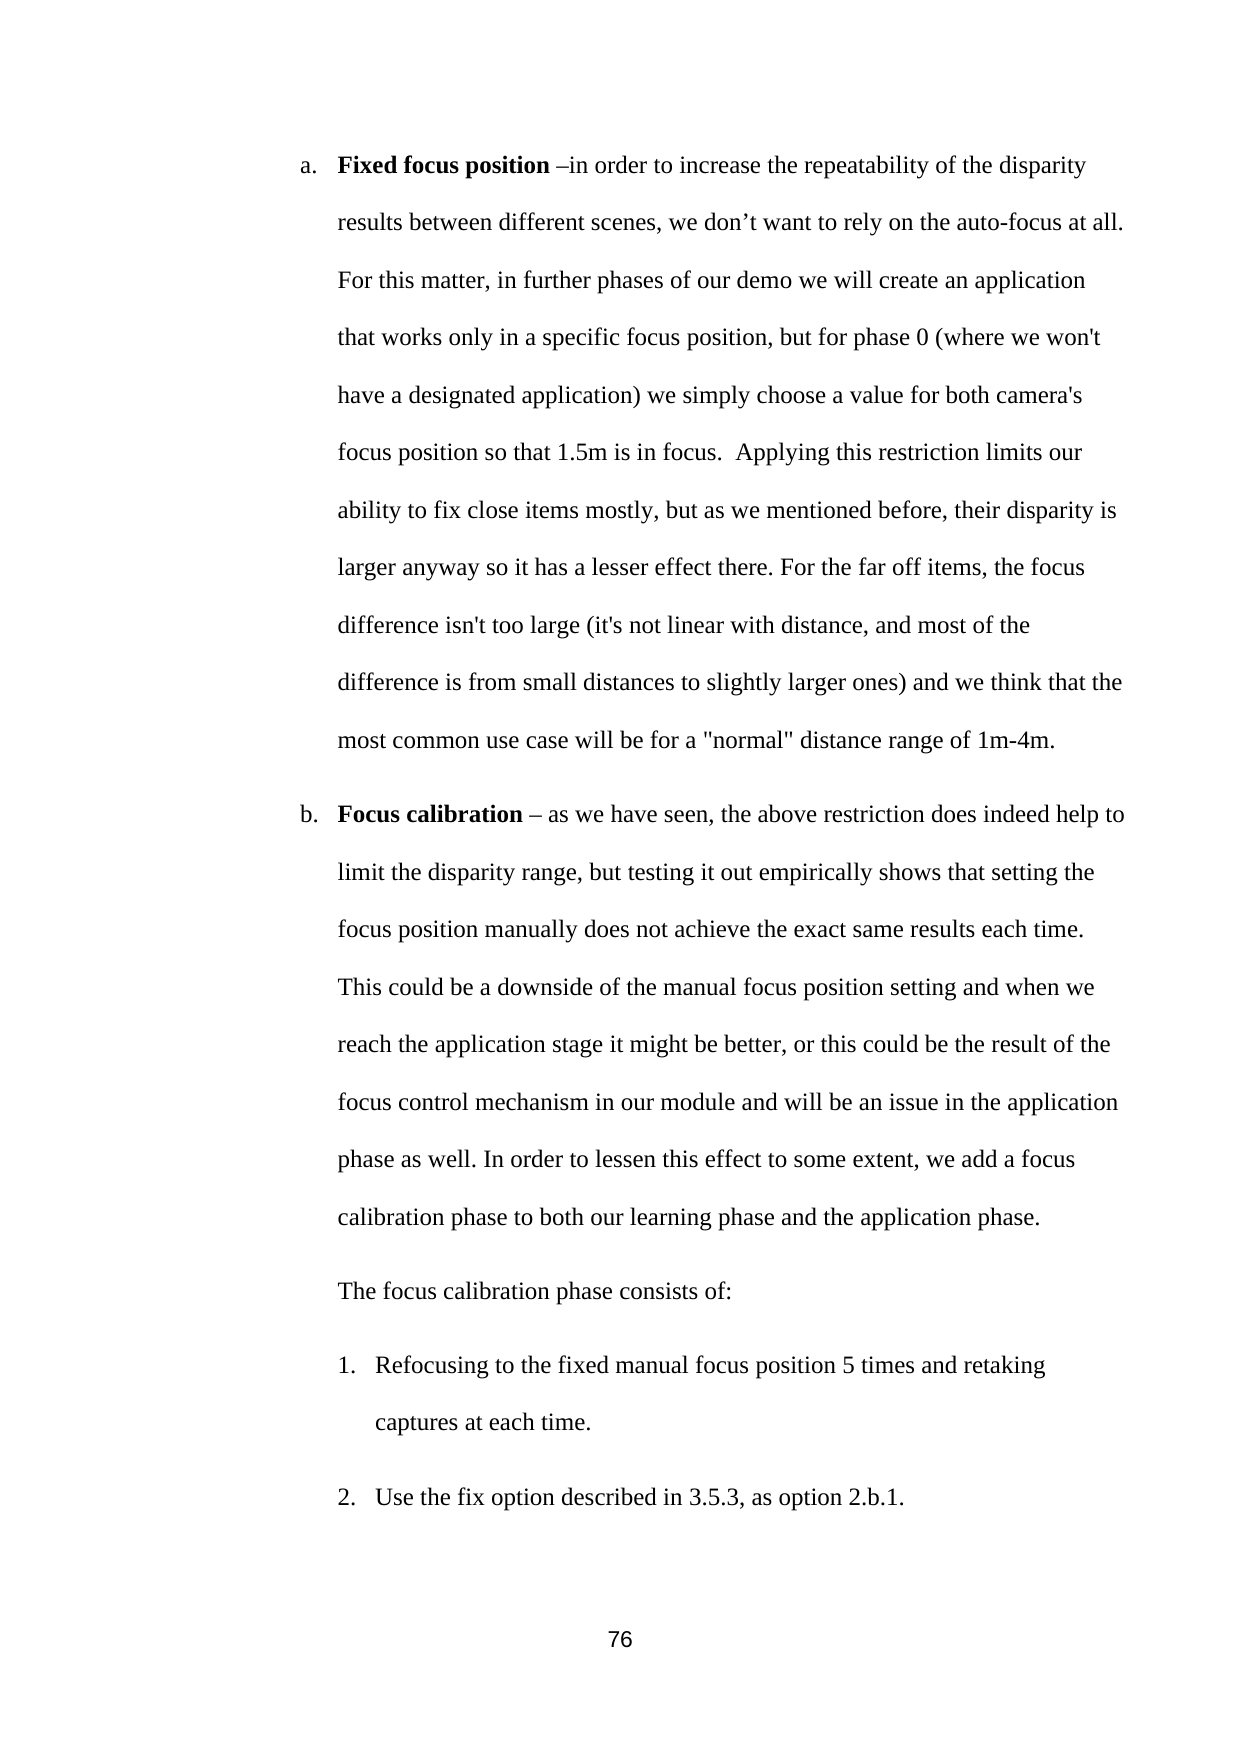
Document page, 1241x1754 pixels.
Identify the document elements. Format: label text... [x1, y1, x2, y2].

text The focus calibration phase consists of: [337, 1276, 1128, 1304]
list Focus calibration – as we have seen, the above restriction does indeed help to limit the disparity range, but testing it out empirically shows that setting the focus position manually does not achieve the exact same results each time. This could be a downside of the manual focus position setting and when we reach the application stage it might be better, or this could be the result of the focus control mechanism in our module and will be an issue in the application phase as well. In order to lessen this effect to some extent, we add a focus calibration phase to both our learning phase and the application phase. [300, 799, 1128, 1230]
list Fixed focus position –in order to increase the repeatability of the disparity results between different scenes, we don’t want to rely on the auto-focus at all. For this matter, in further phases of our demo we will create an application that works only in a specific focus position, but for phase 0 (where we won't have a designated application) we simply choose a value for both camera's focus position so that 1.5m is in focus. Applying this restriction limits our ability to fix close items mostly, but as we mentioned before, their disparity is larger anyway so it has a lesser effect there. For the far off items, the focus difference isn't too large (it's not linear with distance, and most of the difference is from small distances to slightly larger ones) and we think that the most common use case will be for a "normal" distance range of 1m-4m. [300, 150, 1128, 754]
list Refocusing to the fixed manual focus position 5 times and retaking captures at each time. [337, 1350, 1128, 1436]
list Use the fix option described in ‎3.5.3, as option 2.b.1. [337, 1482, 1128, 1510]
